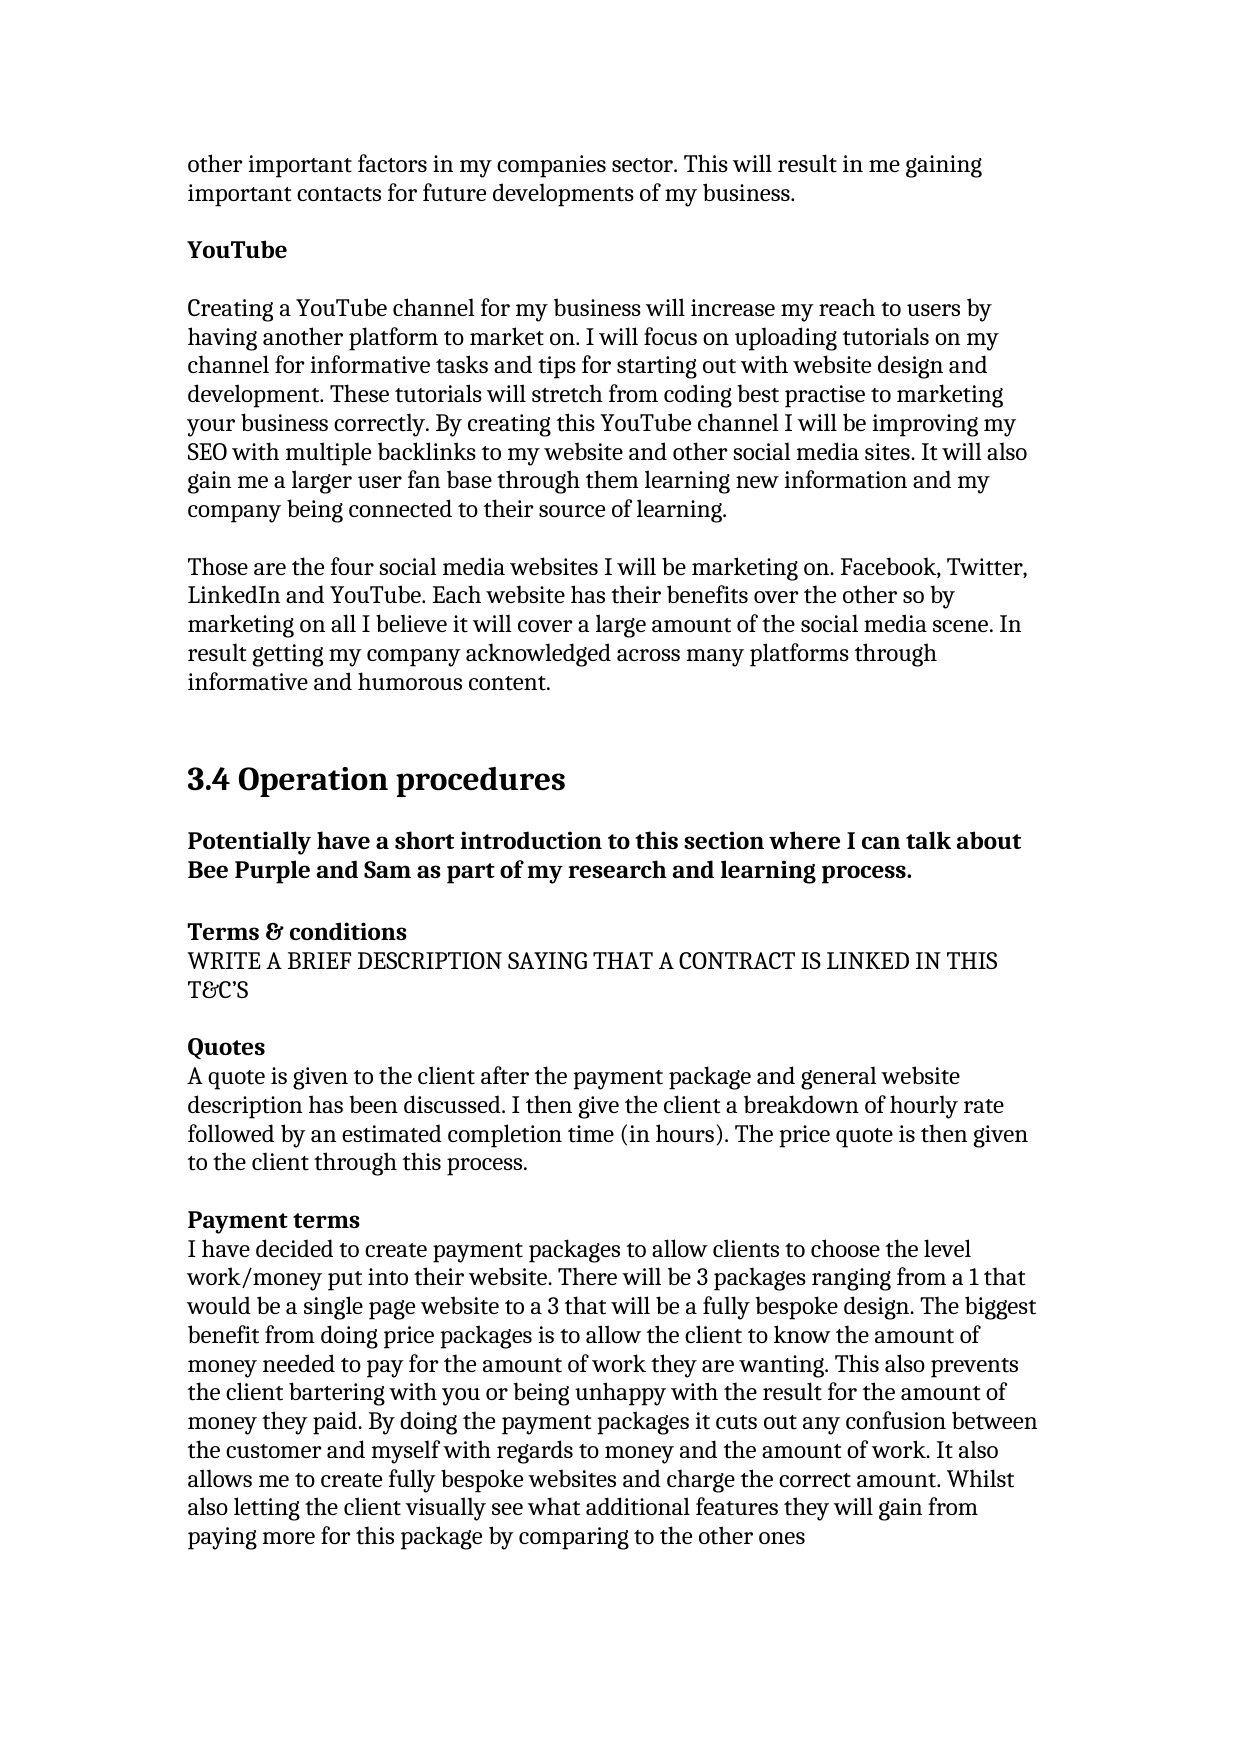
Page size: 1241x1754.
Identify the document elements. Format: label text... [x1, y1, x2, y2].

text Payment terms [187, 1206, 1053, 1234]
text Creating a YouTube channel for my business will increase my reach to users by having another platform to market on. I will focus on uploading tutorials on my channel for informative tasks and tips for starting out with website design and development. These tutorials will stretch from coding best practise to marketing your business correctly. By creating this YouTube channel I will be improving my SEO with multiple backlinks to my website and other social media sites. It will also gain me a larger user fan base through them learning new information and my company being connected to their source of learning. [187, 294, 1053, 524]
subtitle 3.4 Operation procedures [187, 760, 1053, 798]
text Those are the four social media websites I will be marketing on. Facebook, Twitter, LinkedIn and YouTube. Each website has their benefits over the other so by marketing on all I believe it will cover a large amount of the social media scene. In result getting my company acknowledged across many platforms through informative and humorous content. [187, 552, 1053, 696]
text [187, 150, 1053, 207]
text Quotes [187, 1033, 1053, 1062]
text YouTube [187, 236, 1053, 265]
text WRITE A BRIEF DESCRIPTION SAYING THAT A CONTRACT IS LINKED IN THIS T&C’S [187, 947, 1053, 1004]
text A quote is given to the client after the payment package and general website description has been discussed. I then give the client a breakdown of hourly rate followed by an estimated completion time (in hours). The price quote is then given to the client through this process. [187, 1062, 1053, 1177]
text Terms & conditions [187, 918, 1053, 947]
text I have decided to create payment packages to allow clients to choose the level work/money put into their website. There will be 3 packages ranging from a 1 that would be a single page website to a 3 that will be a fully bespoke design. The biggest benefit from doing price packages is to allow the client to know the amount of money needed to pay for the amount of work they are wanting. This also prevents the client bartering with you or being unhappy with the result for the amount of money they paid. By doing the payment packages it cuts out any confusion between the customer and myself with regards to money and the amount of work. It also allows me to create fully bespoke websites and charge the correct amount. Whilst also letting the client visually see what additional features they will gain from paying more for this package by comparing to the other ones [187, 1234, 1053, 1551]
text Potentially have a short introduction to this section where I can talk about Bee Purple and Sam as part of my research and learning process. [187, 827, 1053, 885]
